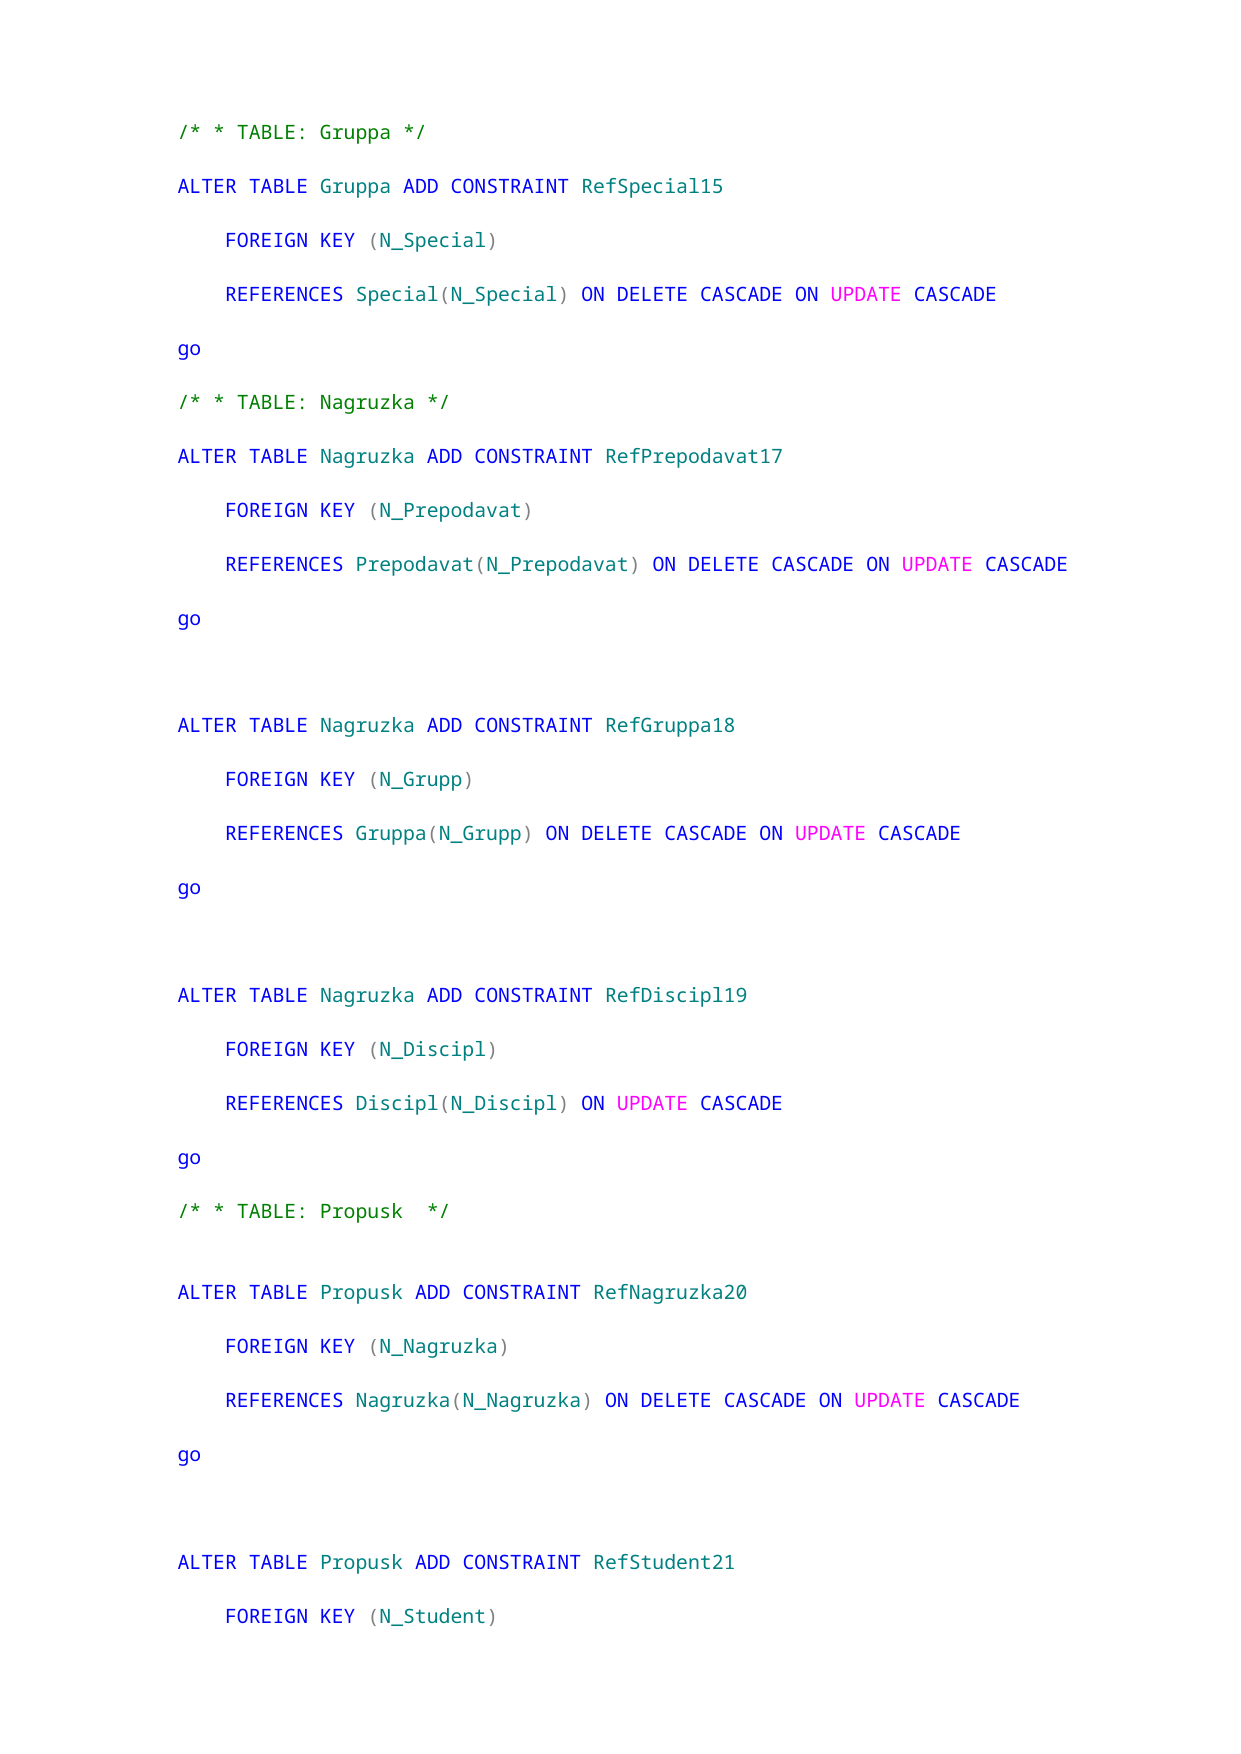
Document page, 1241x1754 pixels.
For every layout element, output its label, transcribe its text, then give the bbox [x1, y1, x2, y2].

text ALTER TABLE Gruppa ADD CONSTRAINT RefSpecial15 [177, 172, 1152, 199]
text FOREIGN KEY (N_Grupp) [177, 766, 1152, 793]
text go [177, 1440, 1152, 1467]
text ALTER TABLE Propusk ADD CONSTRAINT RefNagruzka20 [177, 1278, 1152, 1305]
text ALTER TABLE Propusk ADD CONSTRAINT RefStudent21 [177, 1548, 1152, 1575]
text REFERENCES Nagruzka(N_Nagruzka) ON DELETE CASCADE ON UPDATE CASCADE [177, 1386, 1152, 1413]
text ALTER TABLE Nagruzka ADD CONSTRAINT RefPrepodavat17 [177, 442, 1152, 469]
text go [177, 334, 1152, 361]
text ALTER TABLE Nagruzka ADD CONSTRAINT RefGruppa18 [177, 712, 1152, 739]
text FOREIGN KEY (N_Discipl) [177, 1035, 1152, 1062]
text FOREIGN KEY (N_Student) [177, 1602, 1152, 1629]
text /* * TABLE: Nagruzka */ [177, 388, 1152, 415]
text REFERENCES Discipl(N_Discipl) ON UPDATE CASCADE [177, 1089, 1152, 1116]
text /* * TABLE: Propusk */ [177, 1197, 1152, 1224]
text FOREIGN KEY (N_Nagruzka) [177, 1332, 1152, 1359]
text FOREIGN KEY (N_Prepodavat) [177, 496, 1152, 523]
text REFERENCES Gruppa(N_Grupp) ON DELETE CASCADE ON UPDATE CASCADE [177, 819, 1152, 847]
text ALTER TABLE Nagruzka ADD CONSTRAINT RefDiscipl19 [177, 981, 1152, 1008]
text go [177, 873, 1152, 901]
text REFERENCES Special(N_Special) ON DELETE CASCADE ON UPDATE CASCADE [177, 280, 1152, 307]
text FOREIGN KEY (N_Special) [177, 226, 1152, 253]
text go [177, 604, 1152, 631]
text /* * TABLE: Gruppa */ [177, 118, 1152, 145]
text go [177, 1143, 1152, 1170]
text REFERENCES Prepodavat(N_Prepodavat) ON DELETE CASCADE ON UPDATE CASCADE [177, 550, 1152, 577]
